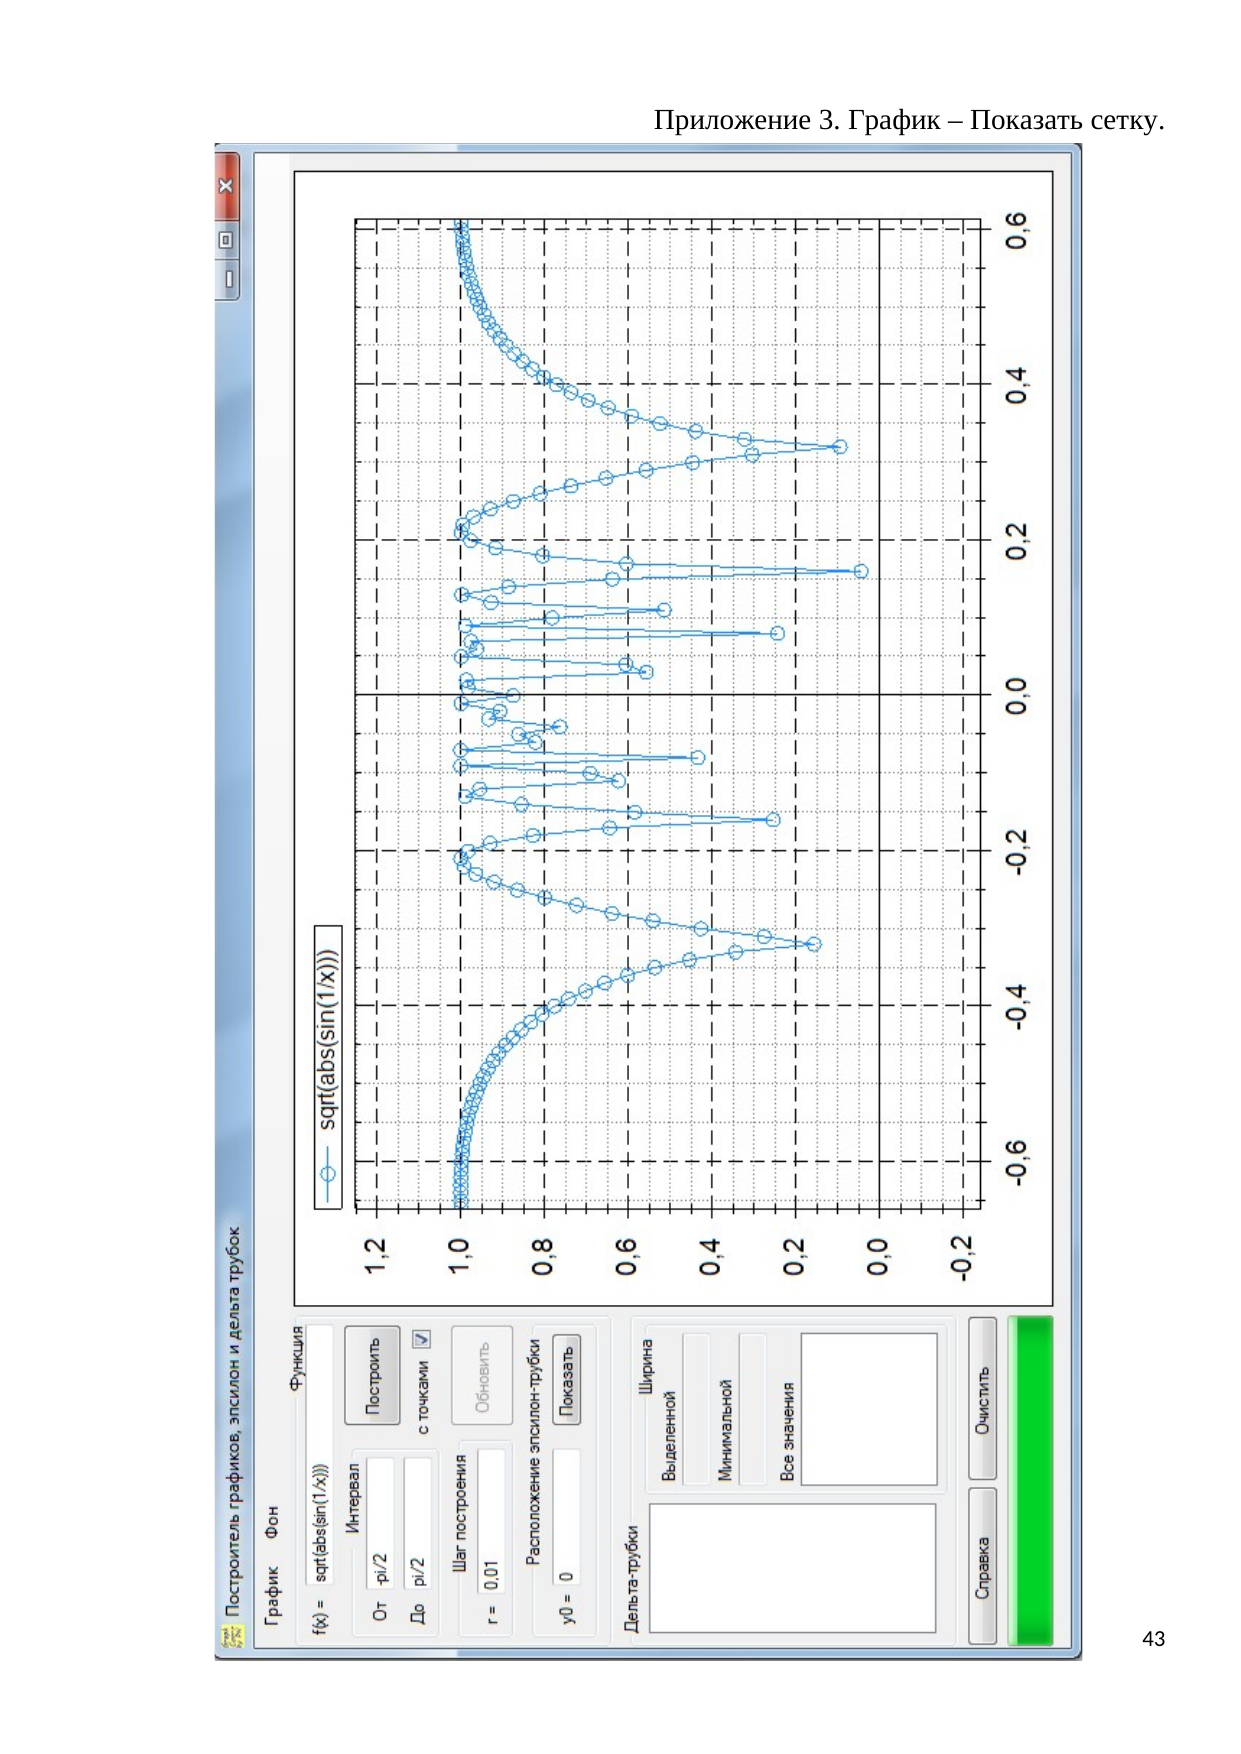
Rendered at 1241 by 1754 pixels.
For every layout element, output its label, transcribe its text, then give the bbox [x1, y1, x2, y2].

text Приложение 3. График – Показать сетку. [134, 102, 1165, 135]
picture [213, 143, 1083, 1658]
